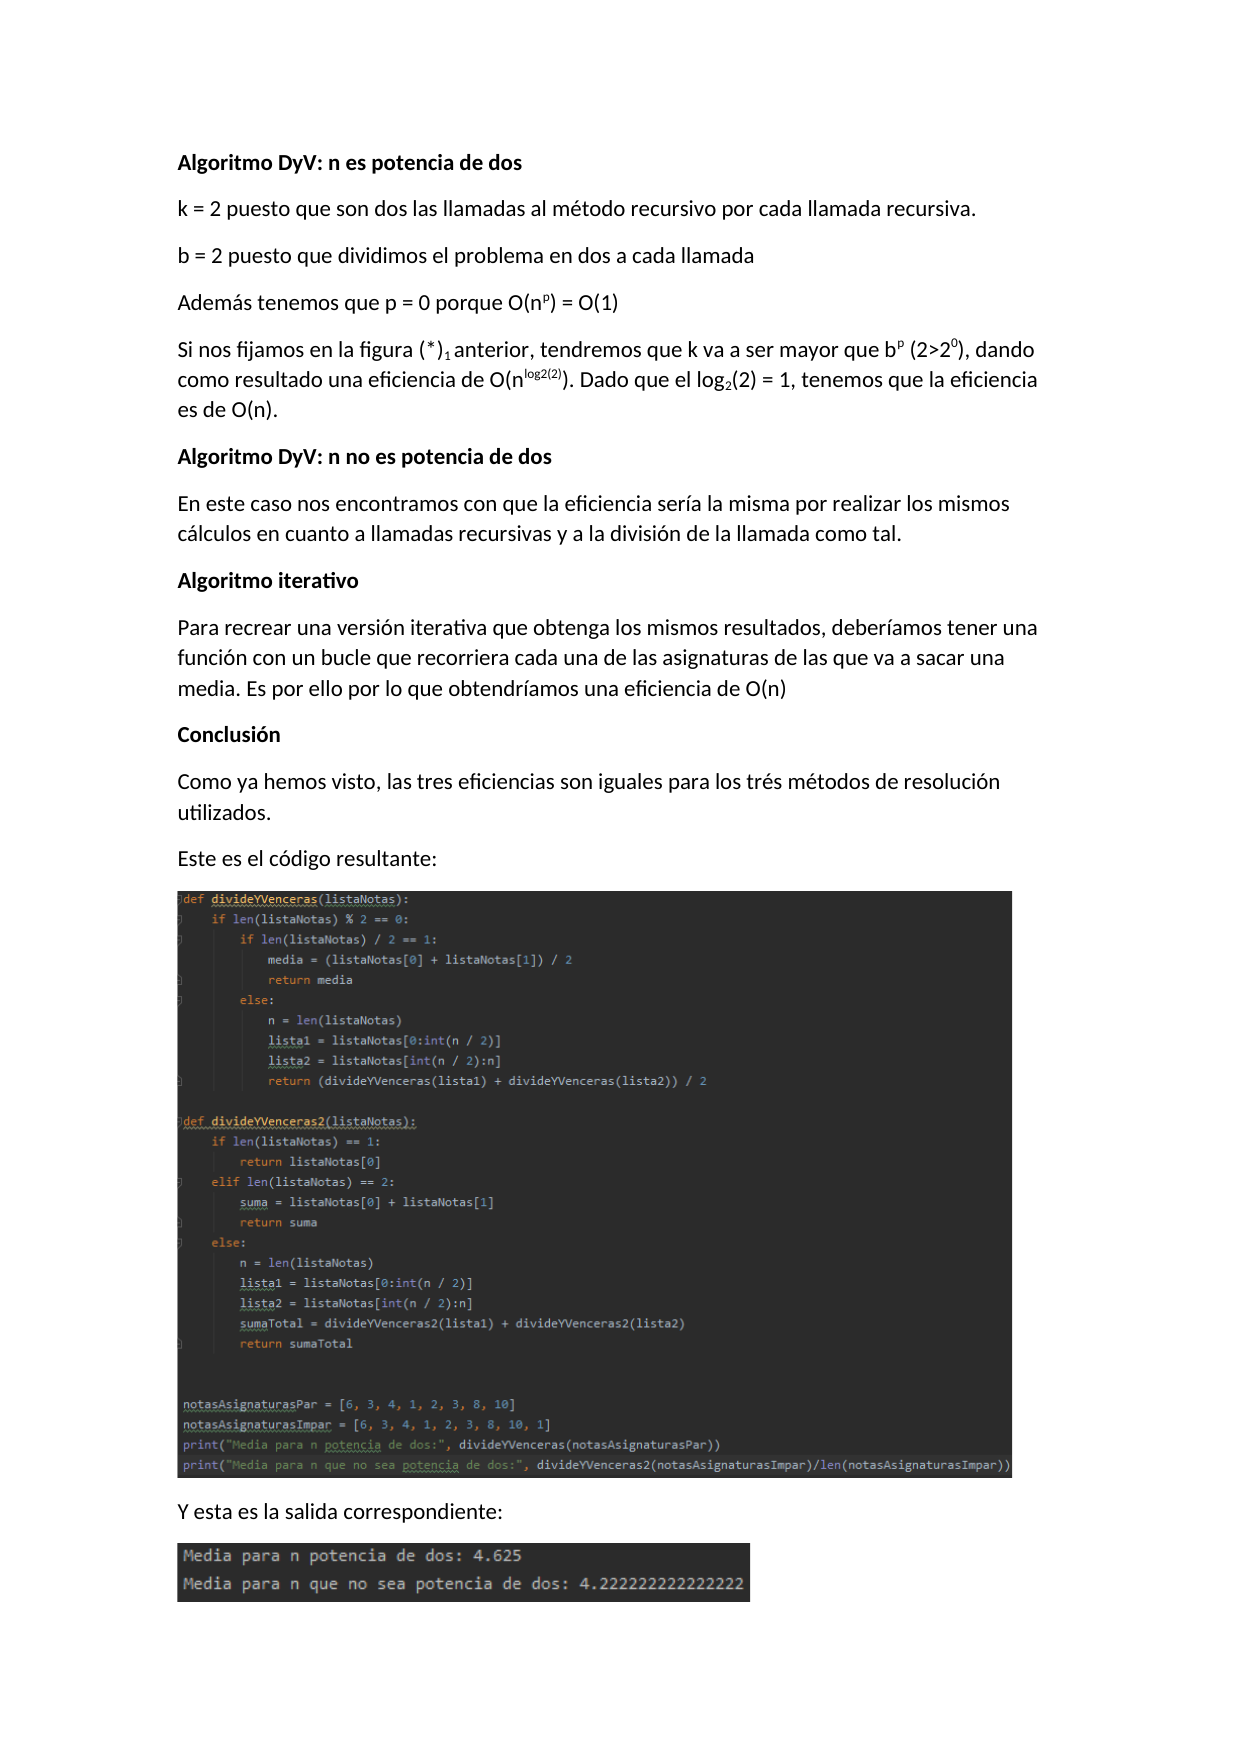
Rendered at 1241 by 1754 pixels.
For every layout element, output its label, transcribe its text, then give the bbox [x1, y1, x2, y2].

text Algoritmo iterativo [177, 566, 1063, 594]
text Además tenemos que p = 0 porque O(np) = O(1) [177, 288, 1063, 316]
text Para recrear una versión iterativa que obtenga los mismos resultados, deberíamos tener una función con un bucle que recorriera cada una de las asignaturas de las que va a sacar una media. Es por ello por lo que obtendríamos una eficiencia de O(n) [177, 613, 1063, 702]
text Este es el código resultante: [177, 844, 1063, 872]
text Y esta es la salida correspondiente: [177, 1497, 1063, 1525]
text En este caso nos encontramos con que la eficiencia sería la misma por realizar los mismos cálculos en cuanto a llamadas recursivas y a la división de la llamada como tal. [177, 489, 1063, 547]
text Como ya hemos visto, las tres eficiencias son iguales para los trés métodos de resolución utilizados. [177, 767, 1063, 826]
text Si nos fijamos en la figura (*)1 anterior, tendremos que k va a ser mayor que bp (2>20), dando como resultado una eficiencia de O(nlog2(2)). Dado que el log2(2) = 1, tenemos que la eficiencia es de O(n). [177, 335, 1063, 423]
text b = 2 puesto que dividimos el problema en dos a cada llamada [177, 241, 1063, 269]
text Algoritmo DyV: n es potencia de dos [177, 148, 1063, 176]
text Algoritmo DyV: n no es potencia de dos [177, 442, 1063, 470]
text Conclusión [177, 721, 1063, 748]
text k = 2 puesto que son dos las llamadas al método recursivo por cada llamada recursiva. [177, 194, 1063, 222]
picture [177, 1543, 751, 1602]
picture [177, 891, 1013, 1478]
